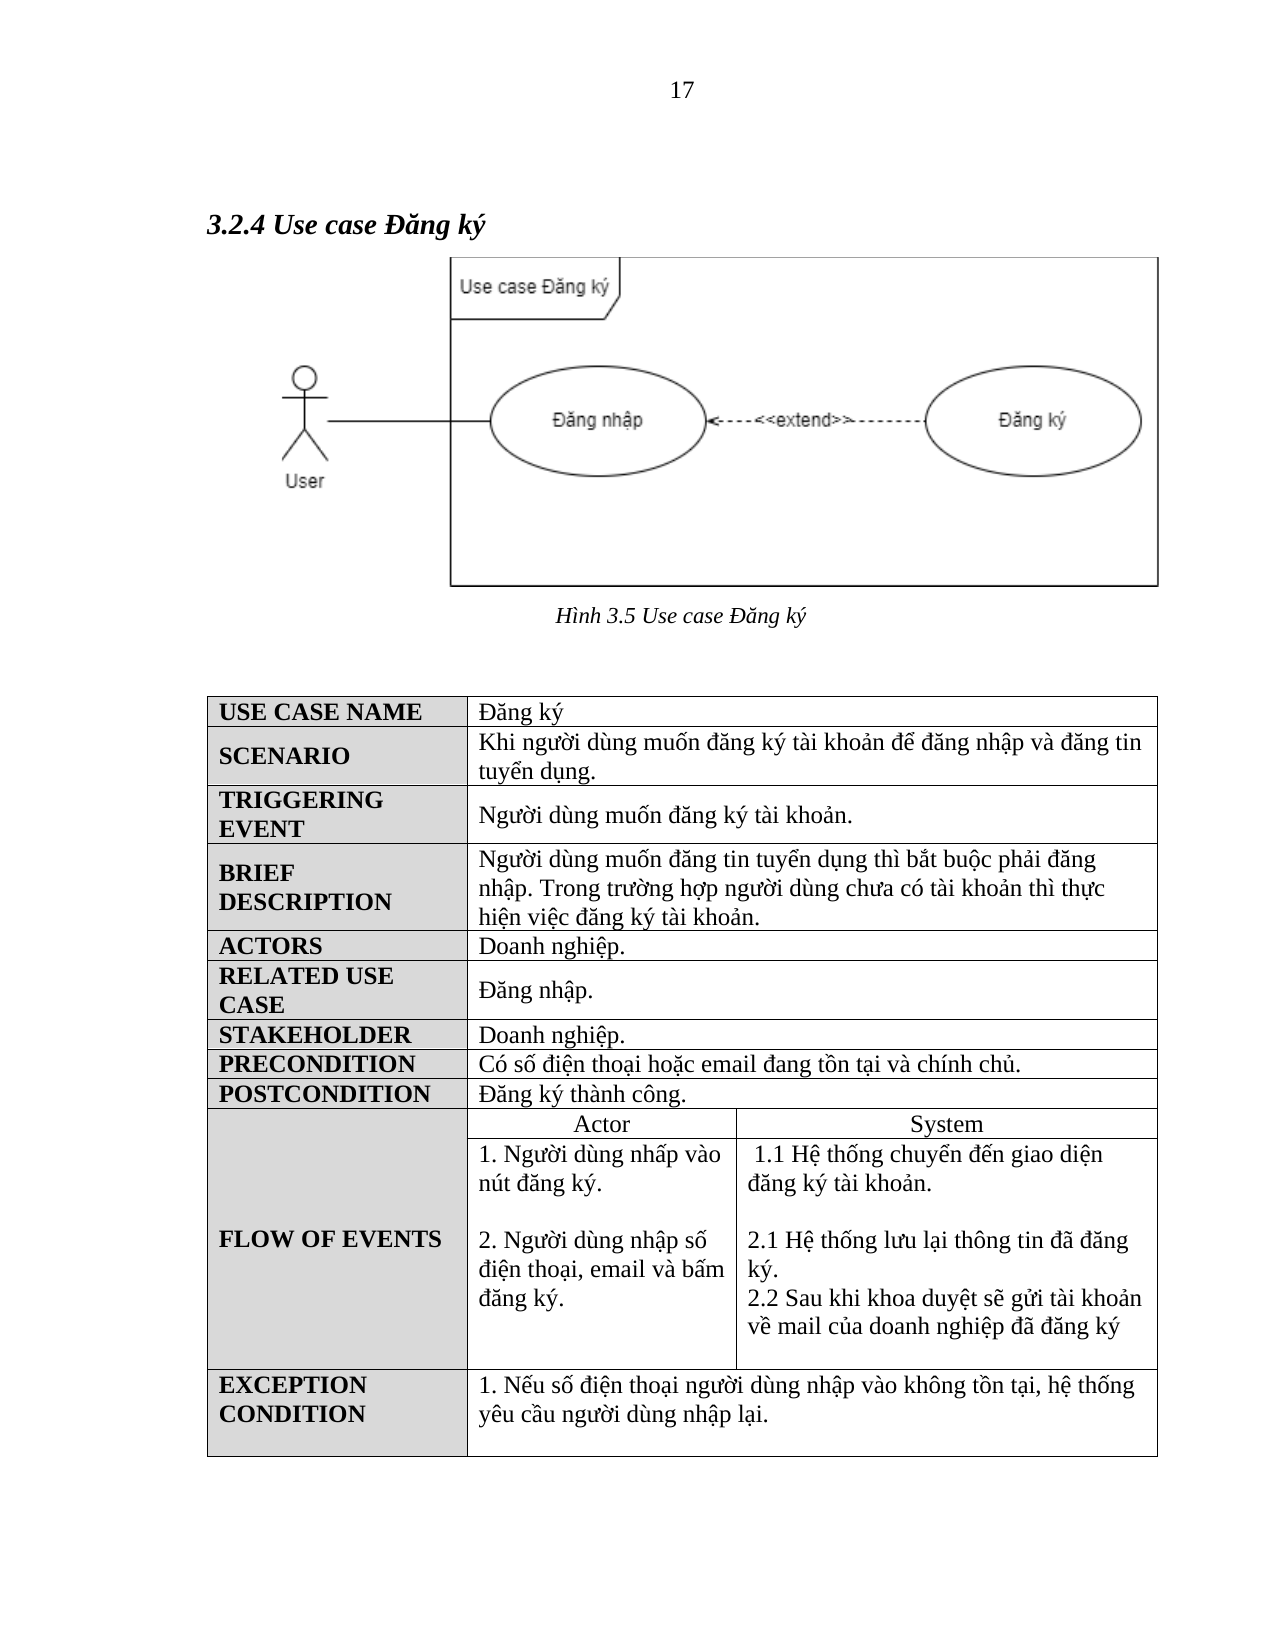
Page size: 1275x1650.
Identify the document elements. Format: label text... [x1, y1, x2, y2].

table_cell ACTORS [208, 931, 467, 960]
table_cell Đăng ký thành công. [468, 1079, 1157, 1108]
text Hình 3.5 Use case Đăng ký [207, 602, 1157, 629]
table_cell Có số điện thoại hoặc email đang tồn tại và chính chủ. [468, 1050, 1157, 1078]
table_cell BRIEF DESCRIPTION [208, 844, 467, 930]
table_cell PRECONDITION [208, 1050, 467, 1078]
table_cell RELATED USE CASE [208, 961, 467, 1019]
table_cell Actor [468, 1109, 736, 1138]
table_cell 1.1 Hệ thống chuyển đến giao diện đăng ký tài khoản. 2.1 Hệ thống lưu lại thông tin đã đăng ký. 2.2 Sau khi khoa duyệt sẽ gửi tài khoản về mail của doanh nghiệp đã đăng ký [737, 1139, 1157, 1369]
table_cell FLOW OF EVENTS [208, 1109, 467, 1369]
table_cell Doanh nghiệp. [468, 931, 1157, 960]
table_header Đăng ký [468, 697, 1157, 726]
table_cell TRIGGERING EVENT [208, 786, 467, 843]
table_cell SCENARIO [208, 727, 467, 784]
table_cell Doanh nghiệp. [468, 1020, 1157, 1048]
list Use case Đăng ký [207, 207, 1157, 240]
table_cell System [737, 1109, 1157, 1138]
table_cell Đăng nhập. [468, 961, 1157, 1019]
table_header USE CASE NAME [208, 697, 467, 726]
table_cell 1. Người dùng nhấp vào nút đăng ký. 2. Người dùng nhập số điện thoại, email và bấm đăng ký. [468, 1139, 736, 1369]
table_cell Người dùng muốn đăng ký tài khoản. [468, 786, 1157, 843]
table_cell EXCEPTION CONDITION [208, 1370, 467, 1456]
table_cell Khi người dùng muốn đăng ký tài khoản để đăng nhập và đăng tin tuyển dụng. [468, 727, 1157, 784]
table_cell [468, 1370, 1157, 1456]
picture [281, 257, 1159, 587]
table_cell Người dùng muốn đăng tin tuyển dụng thì bắt buộc phải đăng nhập. Trong trường hợp người dùng chưa có tài khoản thì thực hiện việc đăng ký tài khoản. [468, 844, 1157, 930]
table_cell POSTCONDITION [208, 1079, 467, 1108]
table_cell STAKEHOLDER [208, 1020, 467, 1048]
